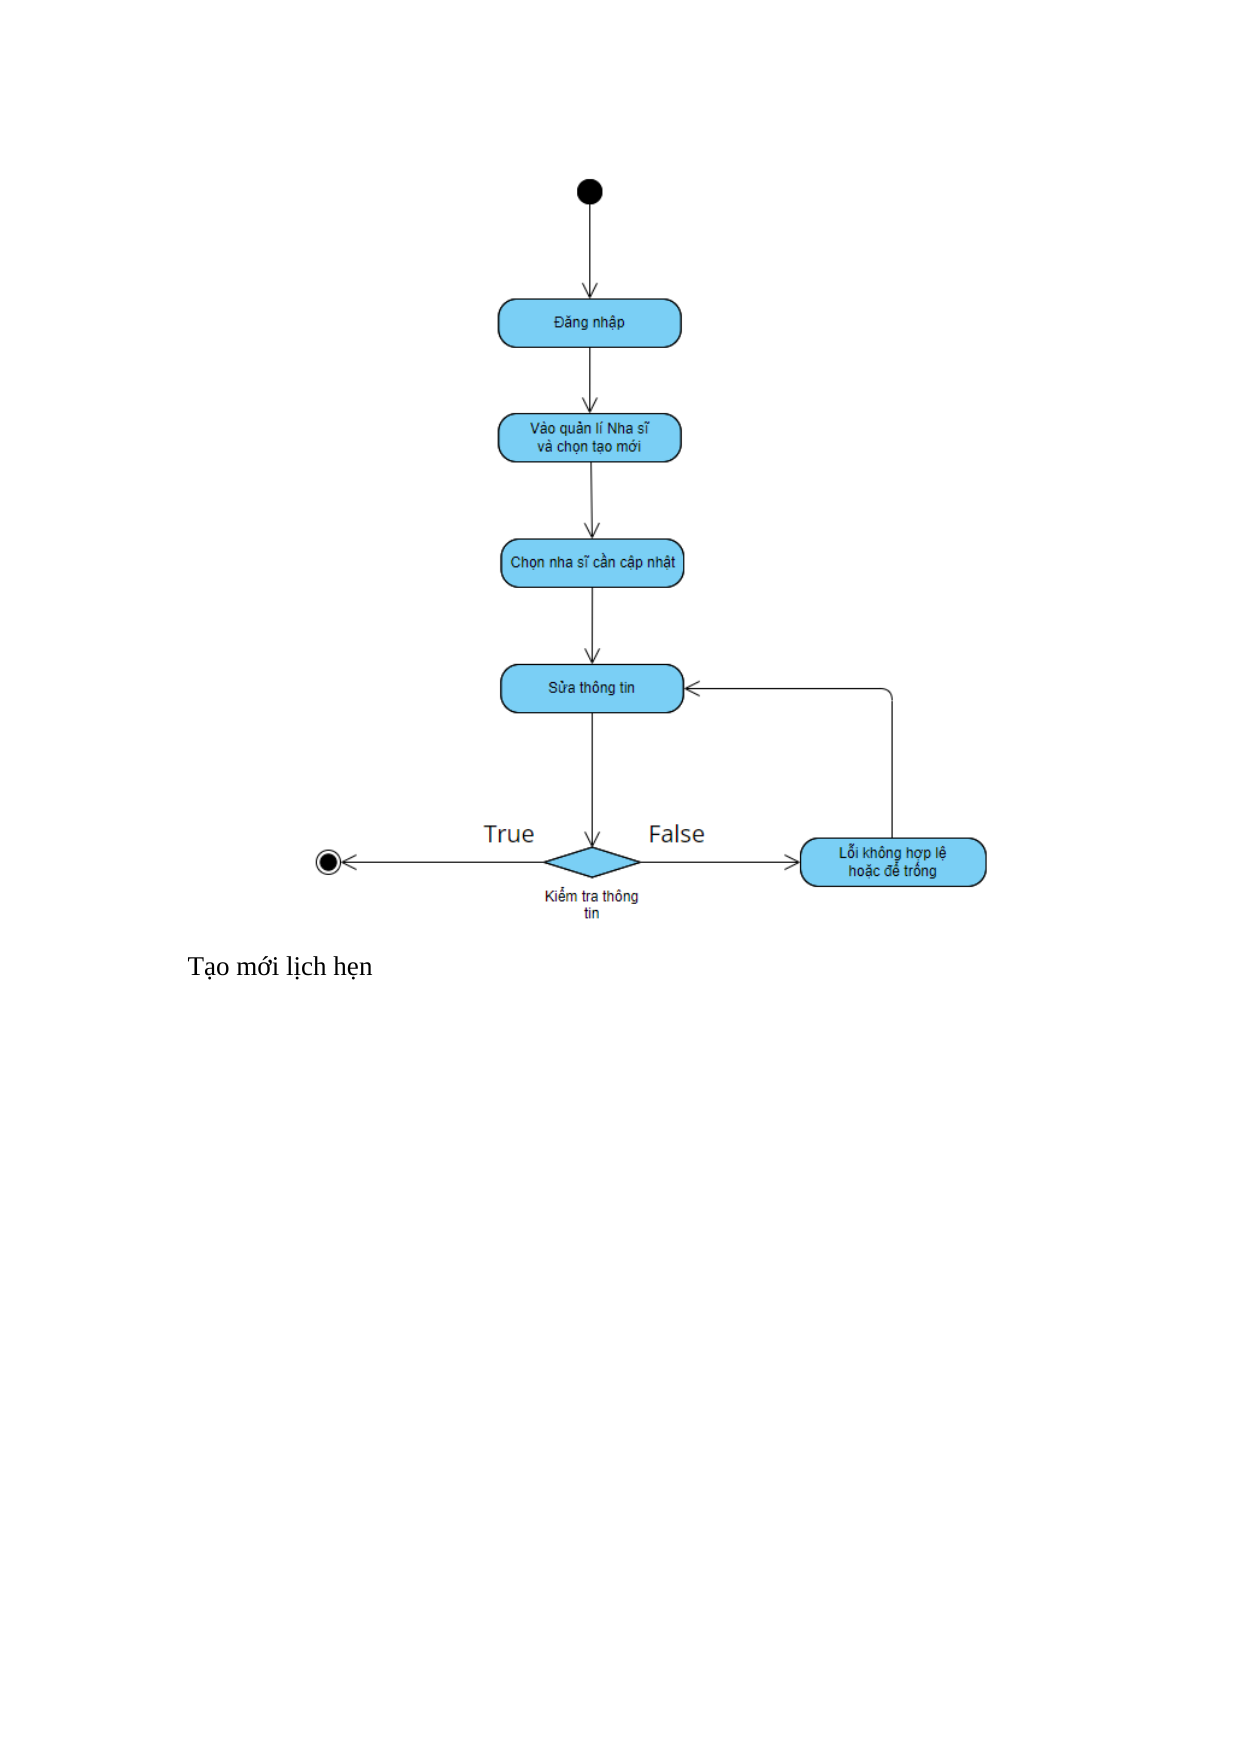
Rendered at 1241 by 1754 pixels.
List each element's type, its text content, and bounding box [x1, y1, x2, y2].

list Tạo mới lịch hẹn [187, 951, 1053, 981]
picture [187, 150, 1053, 951]
